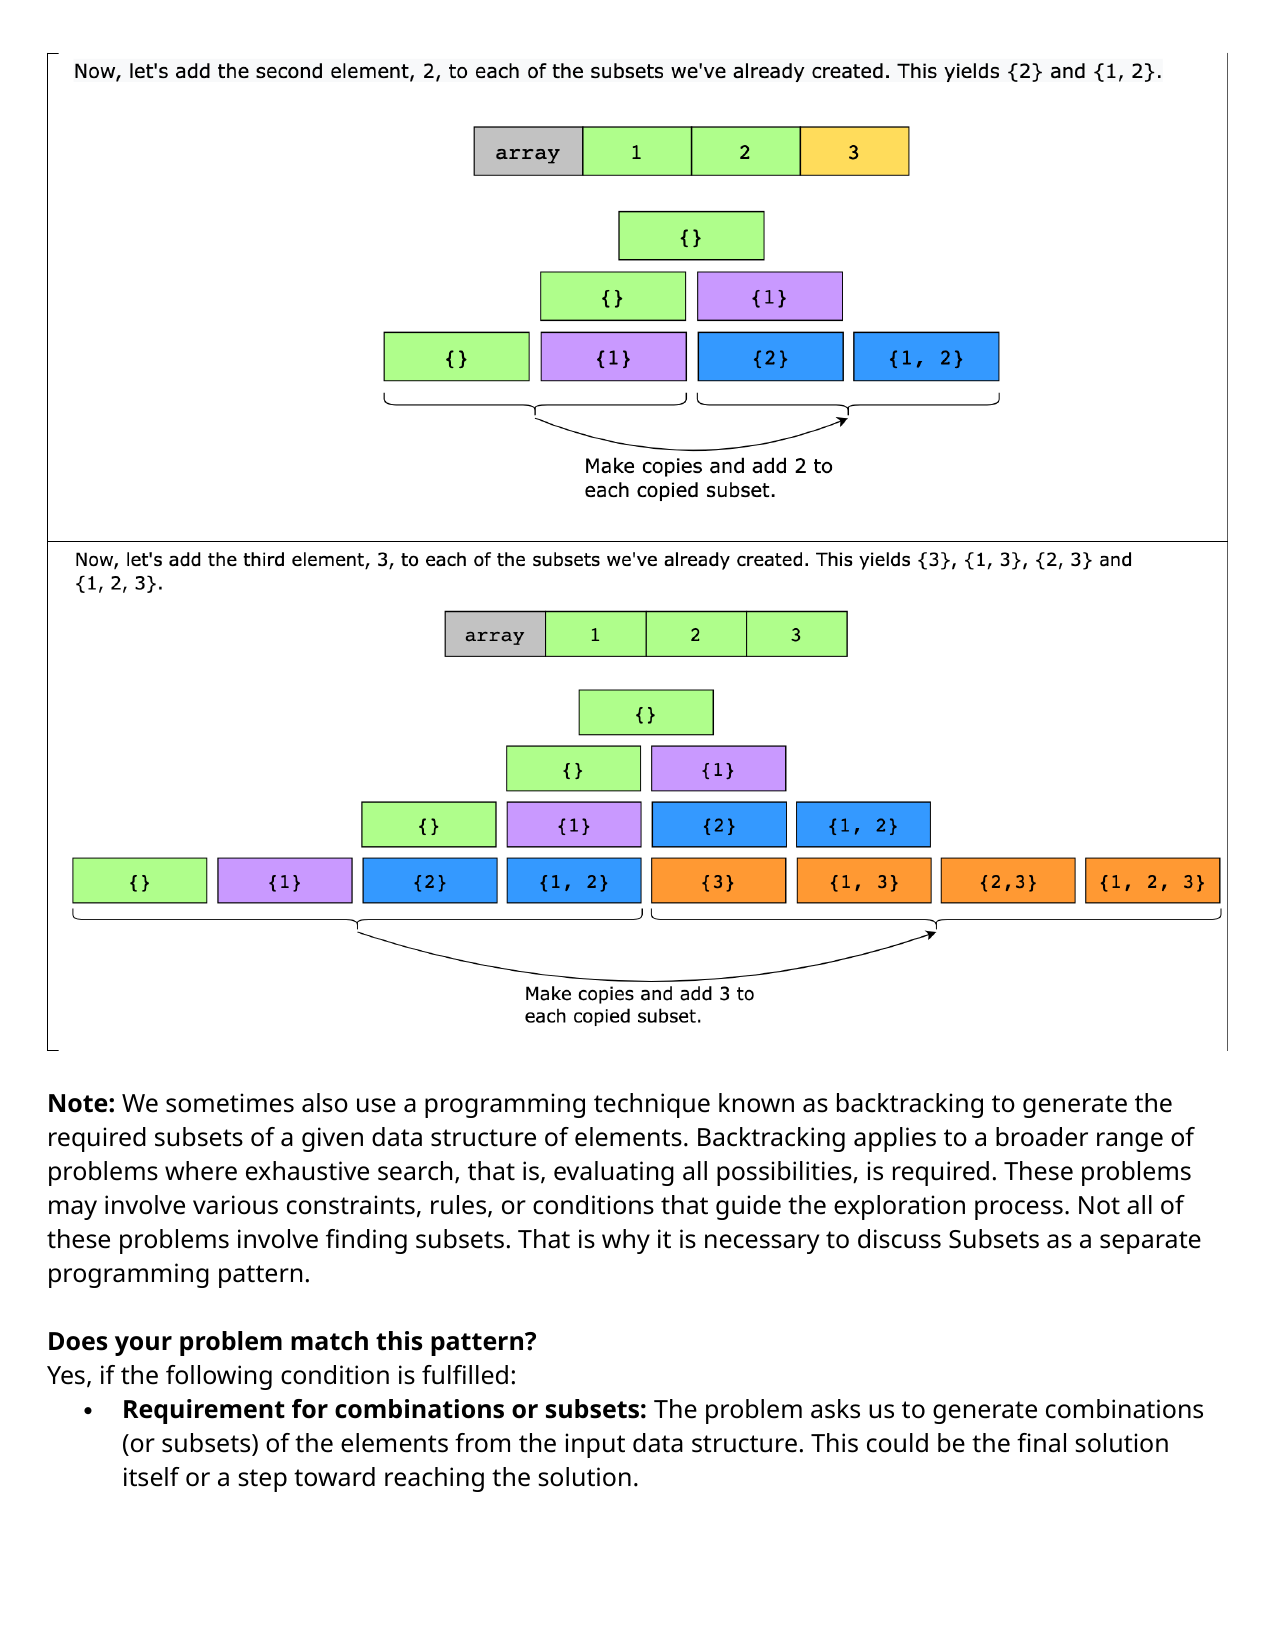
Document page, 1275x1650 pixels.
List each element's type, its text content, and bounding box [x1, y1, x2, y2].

table_cell [48, 542, 58, 1050]
picture [58, 542, 1228, 1051]
text Yes, if the following condition is fulfilled: [47, 1358, 1228, 1392]
text Does your problem match this pattern? [47, 1324, 1228, 1358]
text Note: We sometimes also use a programming technique known as backtracking to generate the required subsets of a given data structure of elements. Backtracking applies to a broader range of problems where exhaustive search, that is, evaluating all possibilities, is required. These problems may involve various constraints, rules, or conditions that guide the exploration process. Not all of these problems involve finding subsets. That is why it is necessary to discuss Subsets as a separate programming pattern. [47, 1085, 1228, 1289]
table_cell [48, 54, 58, 541]
list Requirement for combinations or subsets: The problem asks us to generate combinations (or subsets) of the elements from the input data structure. This could be the final solution itself or a step toward reaching the solution. [84, 1392, 1228, 1494]
picture [58, 53, 1228, 541]
